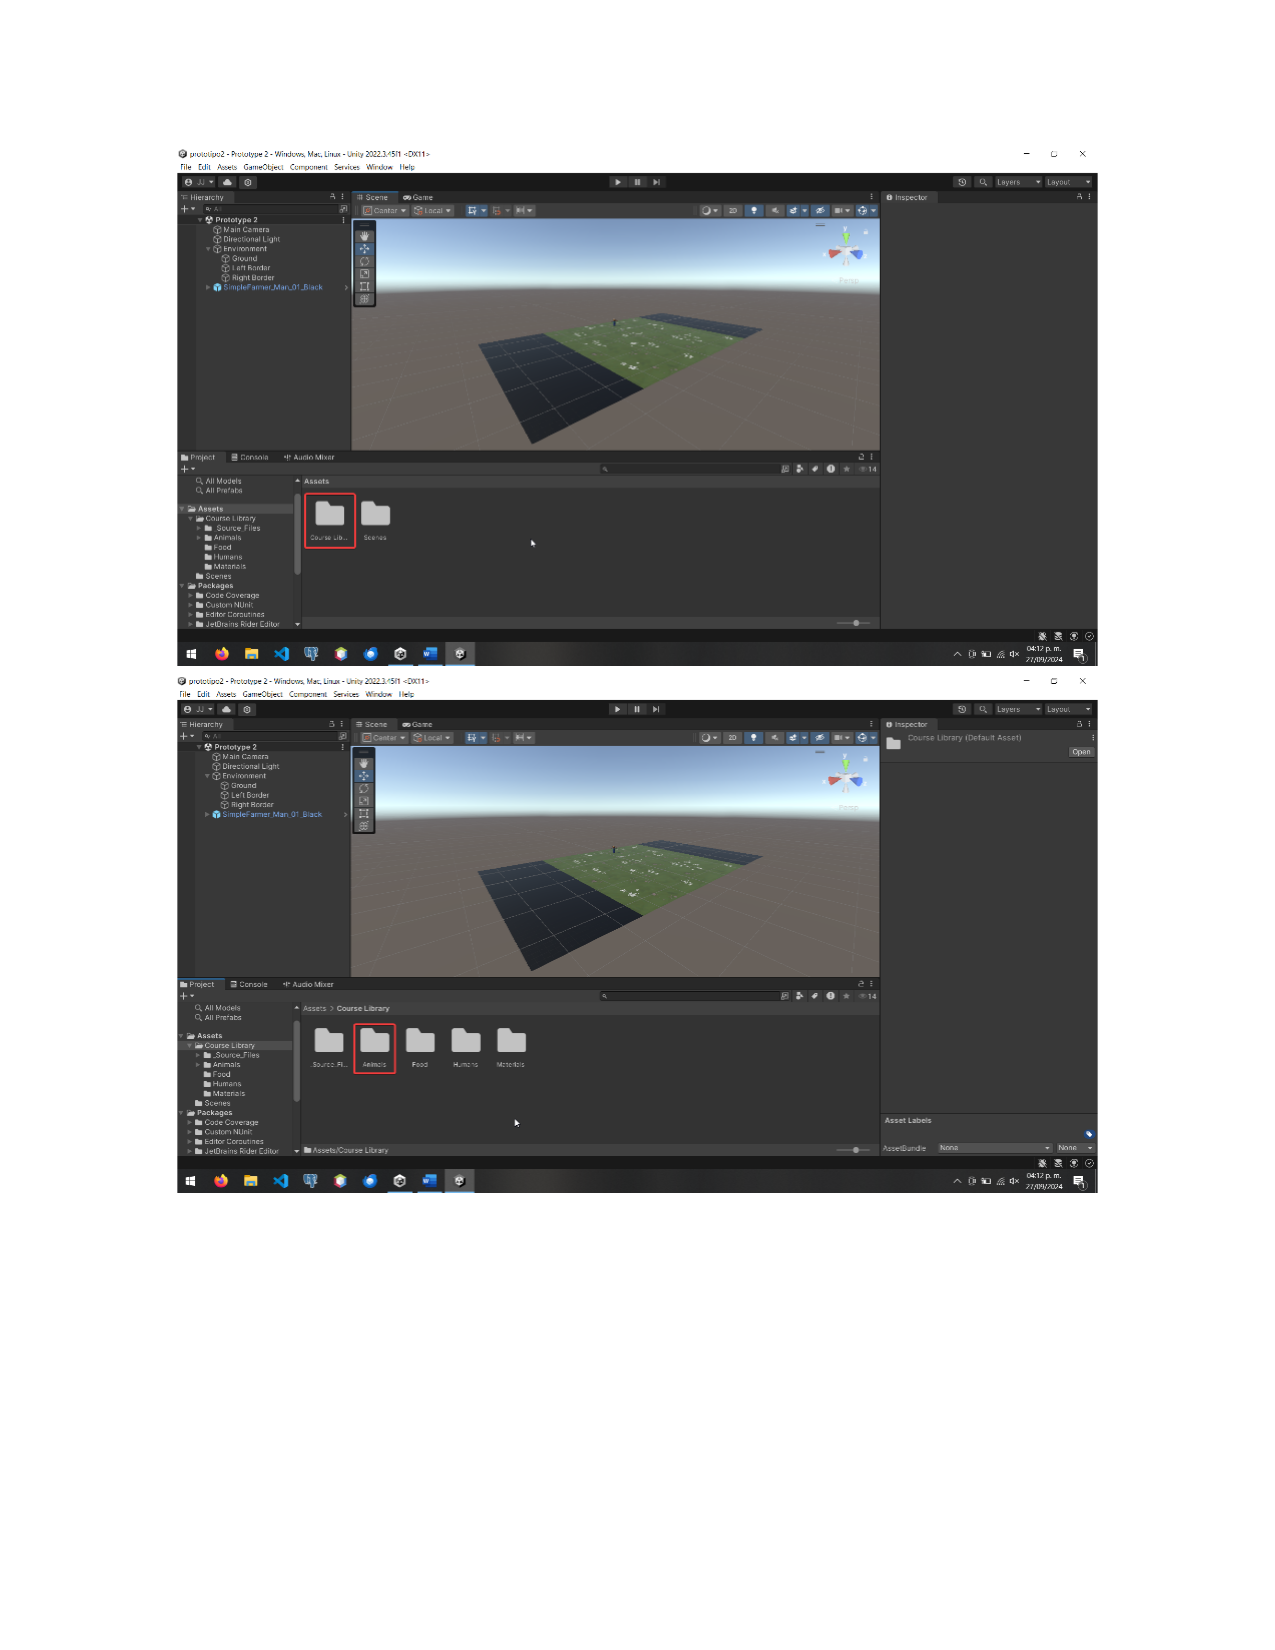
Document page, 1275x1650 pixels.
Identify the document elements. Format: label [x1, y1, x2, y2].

picture [177, 677, 1098, 1193]
picture [177, 147, 1098, 666]
